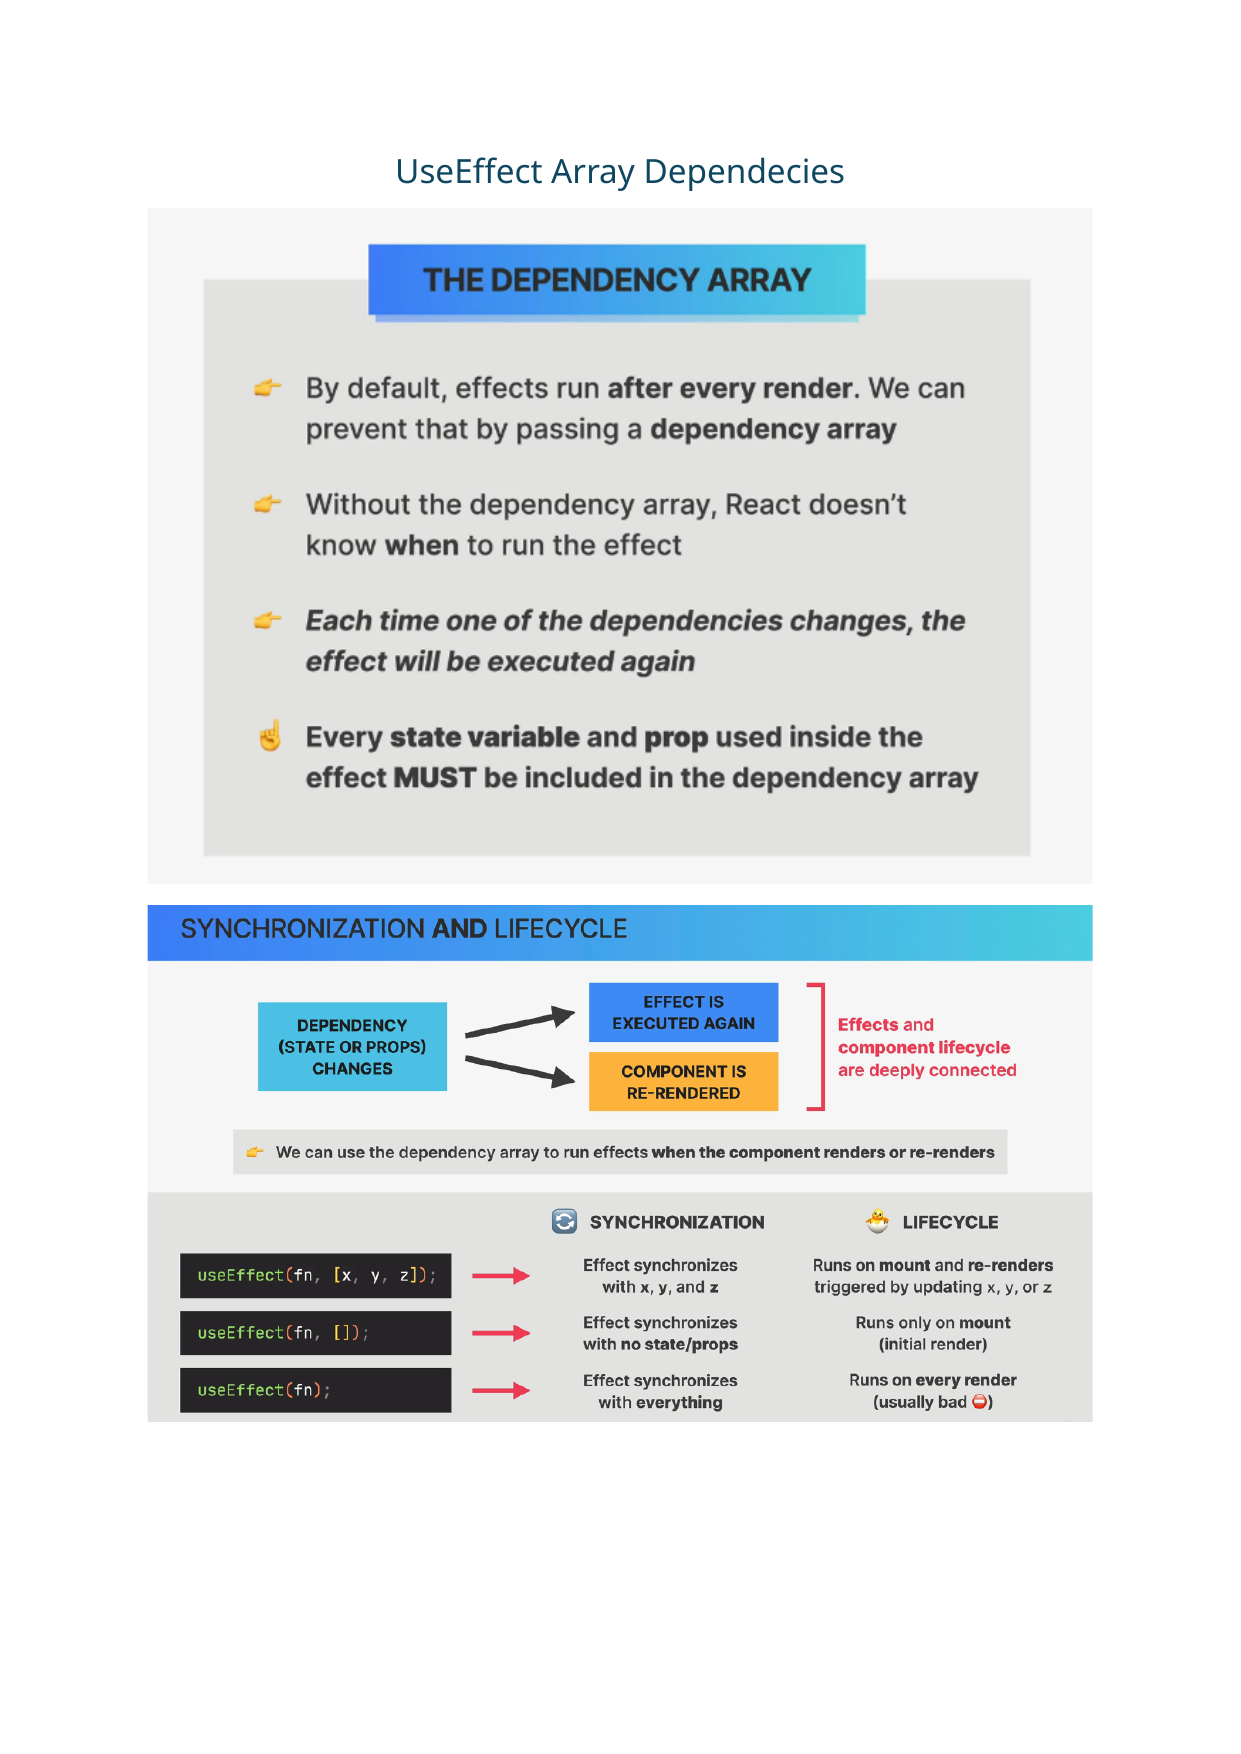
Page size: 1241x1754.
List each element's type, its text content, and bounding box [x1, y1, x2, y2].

subtitle UseEffect Array Dependecies [148, 148, 1093, 193]
picture [147, 208, 1093, 884]
picture [147, 905, 1093, 1422]
